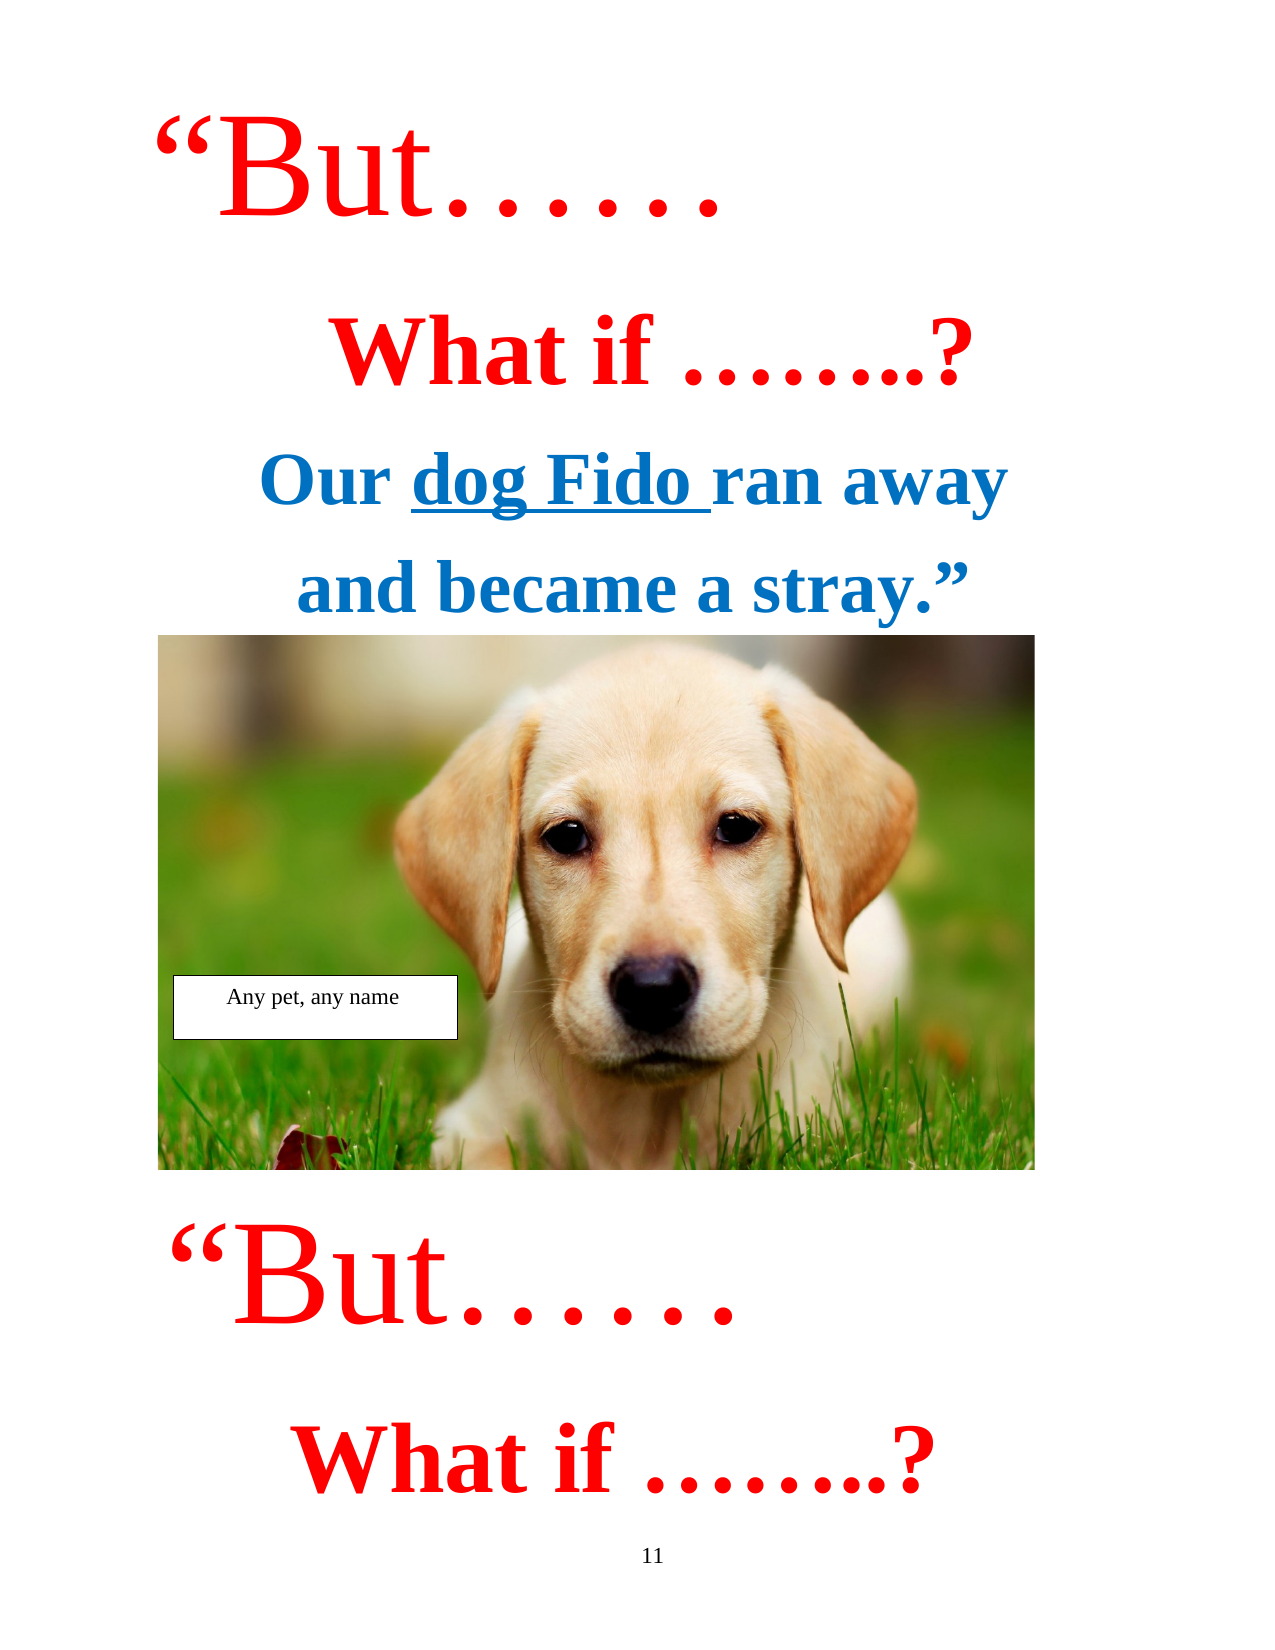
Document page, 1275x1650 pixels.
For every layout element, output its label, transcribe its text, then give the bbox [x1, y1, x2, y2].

picture [157, 635, 1035, 1170]
text Our dog Fido ran away [112, 434, 1080, 521]
text “But…… [112, 75, 1155, 247]
text What if ……..? [112, 291, 1155, 406]
